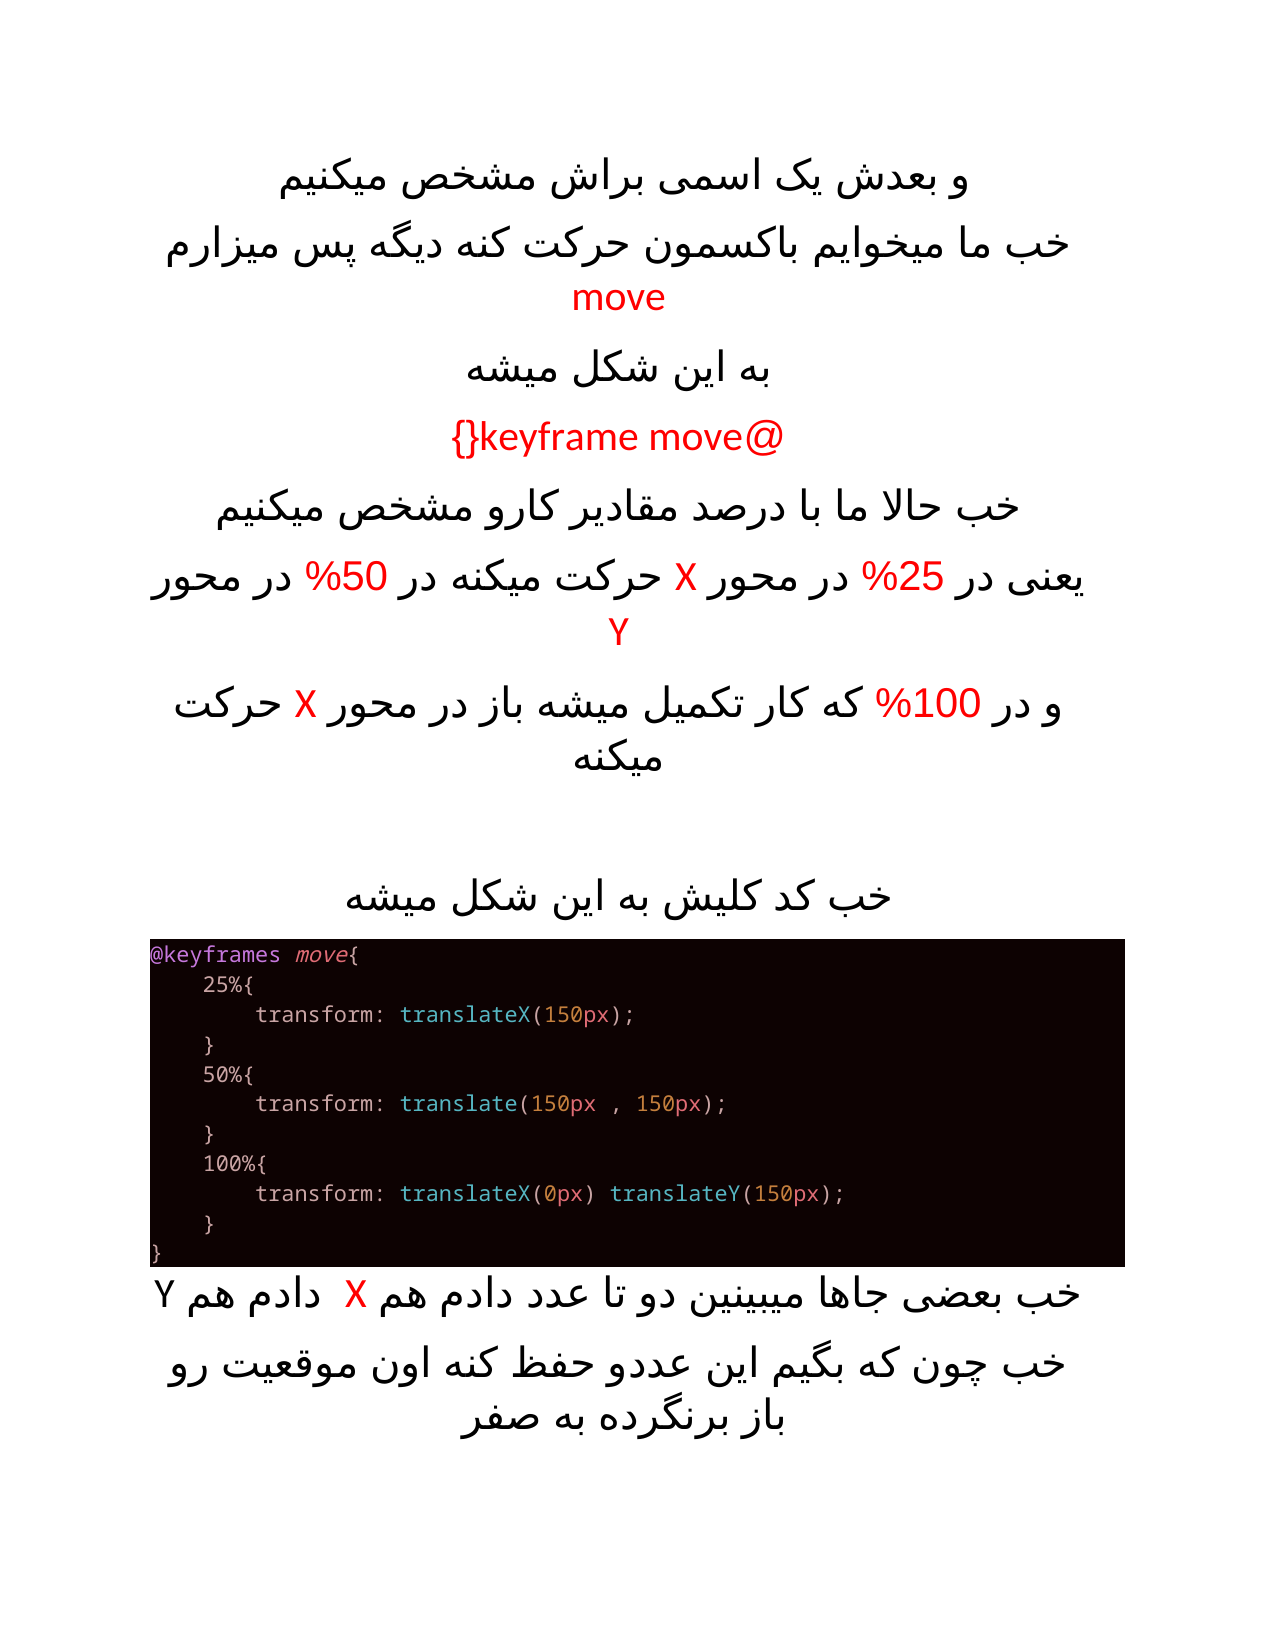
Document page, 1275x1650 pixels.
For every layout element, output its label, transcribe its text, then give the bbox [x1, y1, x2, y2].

text transform: translateX(150px); [150, 999, 1125, 1029]
text و در 100% که کار تکمیل میشه باز در محور X حرکت میکنه [150, 677, 1087, 779]
text 100%{ [150, 1148, 1125, 1178]
text @keyframes move{ [150, 939, 1125, 969]
text transform: translateX(0px) translateY(150px); [150, 1178, 1125, 1207]
text خب چون که بگیم این عددو حفظ کنه اون موقعیت رو باز برنگرده به صفر [150, 1339, 1087, 1438]
text خب کد کلیش به این شکل میشه [150, 871, 1087, 919]
text 50%{ [150, 1058, 1125, 1088]
text @keyframe move{} [150, 410, 1087, 461]
text } [150, 1207, 1125, 1237]
text } [150, 1029, 1125, 1058]
text 25%{ [150, 969, 1125, 999]
text خب ما میخوایم باکسمون حرکت کنه دیگه پس میزارم move [150, 218, 1087, 321]
text به این شکل میشه [150, 342, 1087, 390]
text transform: translate(150px , 150px); [150, 1088, 1125, 1118]
text یعنی در 25% در محور X حرکت میکنه در 50% در محور Y [150, 550, 1087, 656]
text } [150, 1237, 1125, 1267]
text خب حالا ما با درصد مقادیر کارو مشخص میکنیم [150, 482, 1087, 530]
text و بعدش یک اسمی براش مشخص میکنیم [150, 150, 1087, 198]
text } [150, 1118, 1125, 1148]
text خب بعضی جاها میبینین دو تا عدد دادم هم X دادم هم Y [150, 1267, 1087, 1318]
